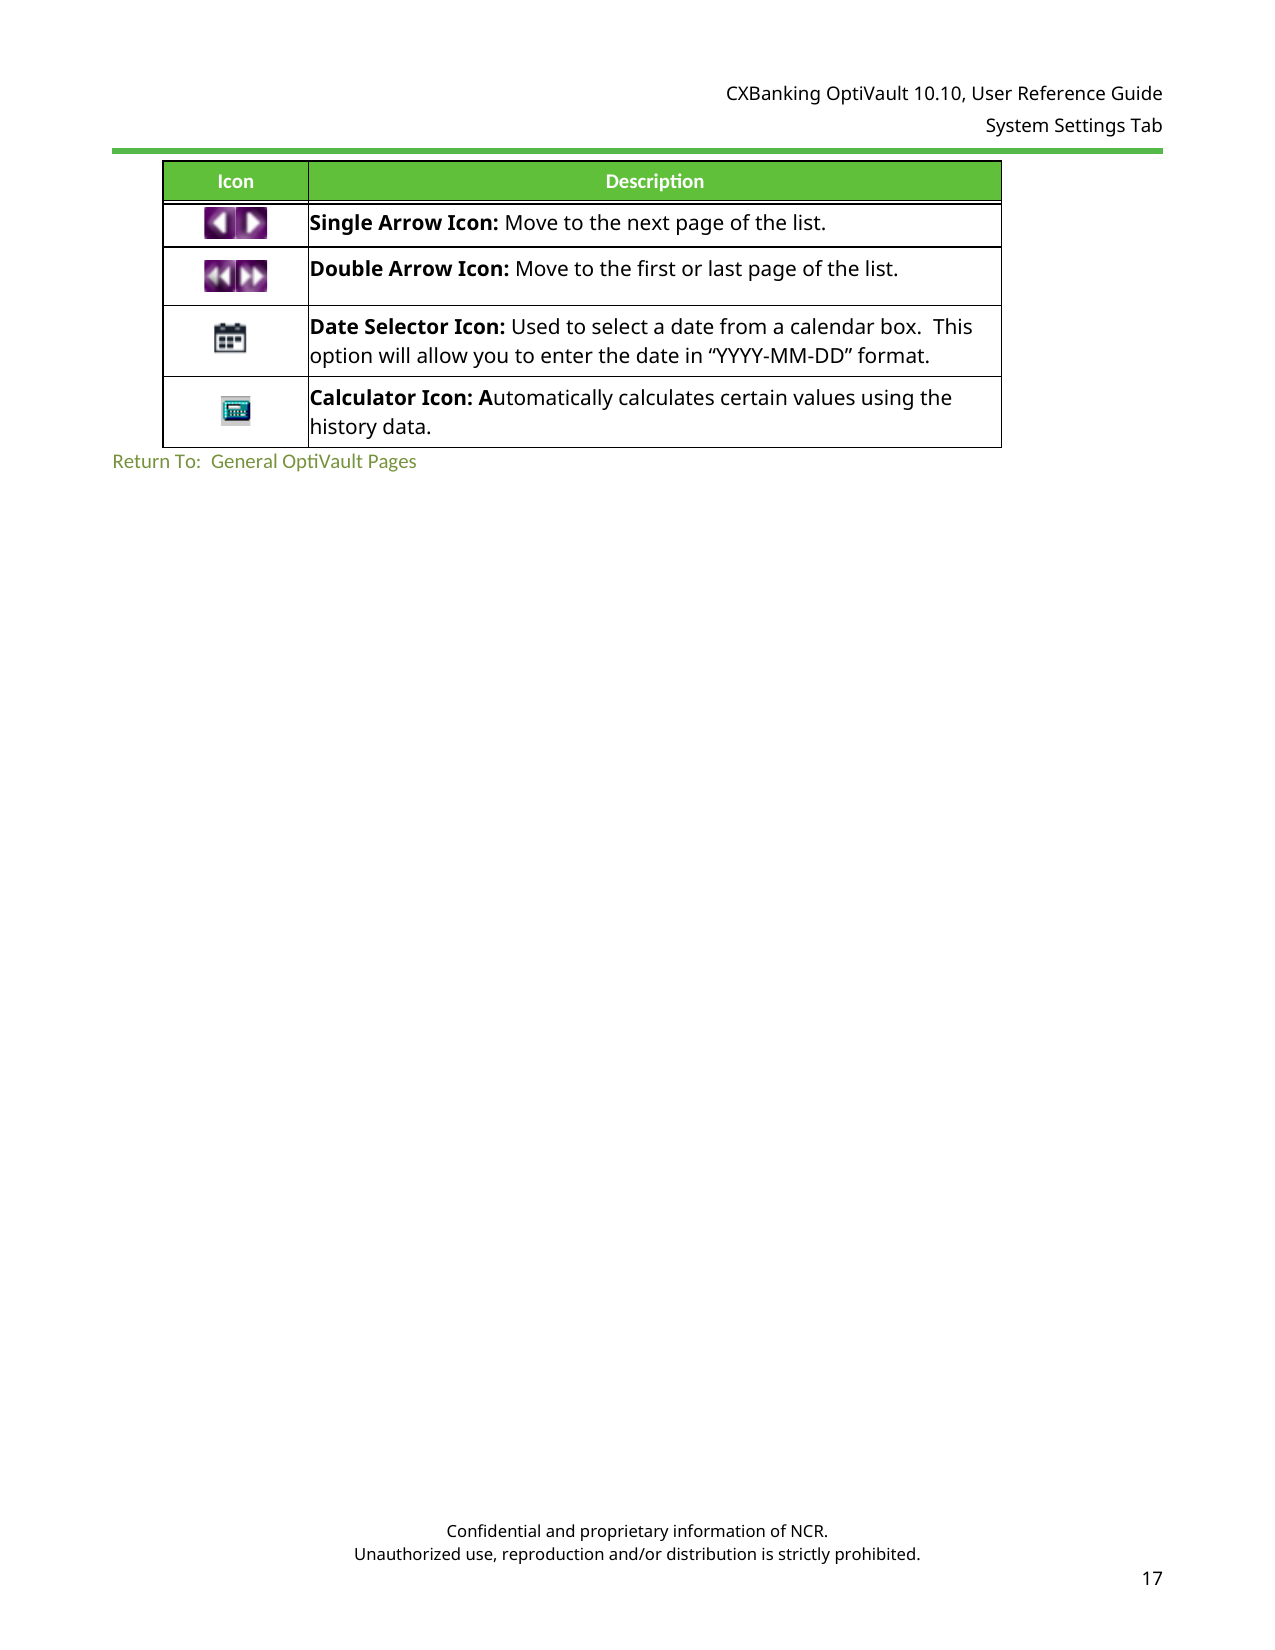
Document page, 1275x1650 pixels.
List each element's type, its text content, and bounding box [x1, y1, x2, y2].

table_cell [164, 306, 308, 376]
picture [204, 207, 268, 239]
picture [213, 322, 259, 359]
table_cell Calculator Icon: Automatically calculates certain values using the history data. [309, 377, 1001, 446]
table_cell Date Selector Icon: Used to select a date from a calendar box. This option will allow you to enter the date in “YYYY-MM-DD” format. [309, 306, 1001, 376]
picture [204, 260, 268, 292]
text Return To: General OptiVault Pages [112, 448, 1163, 473]
table_cell Double Arrow Icon: Move to the first or last page of the list. [309, 248, 1001, 304]
table_header Description [309, 162, 1001, 200]
table_cell Single Arrow Icon: Move to the next page of the list. [309, 205, 1001, 246]
table_header Icon [164, 162, 308, 200]
table_cell [164, 205, 308, 246]
table_cell [164, 248, 308, 304]
table_cell [164, 377, 308, 446]
